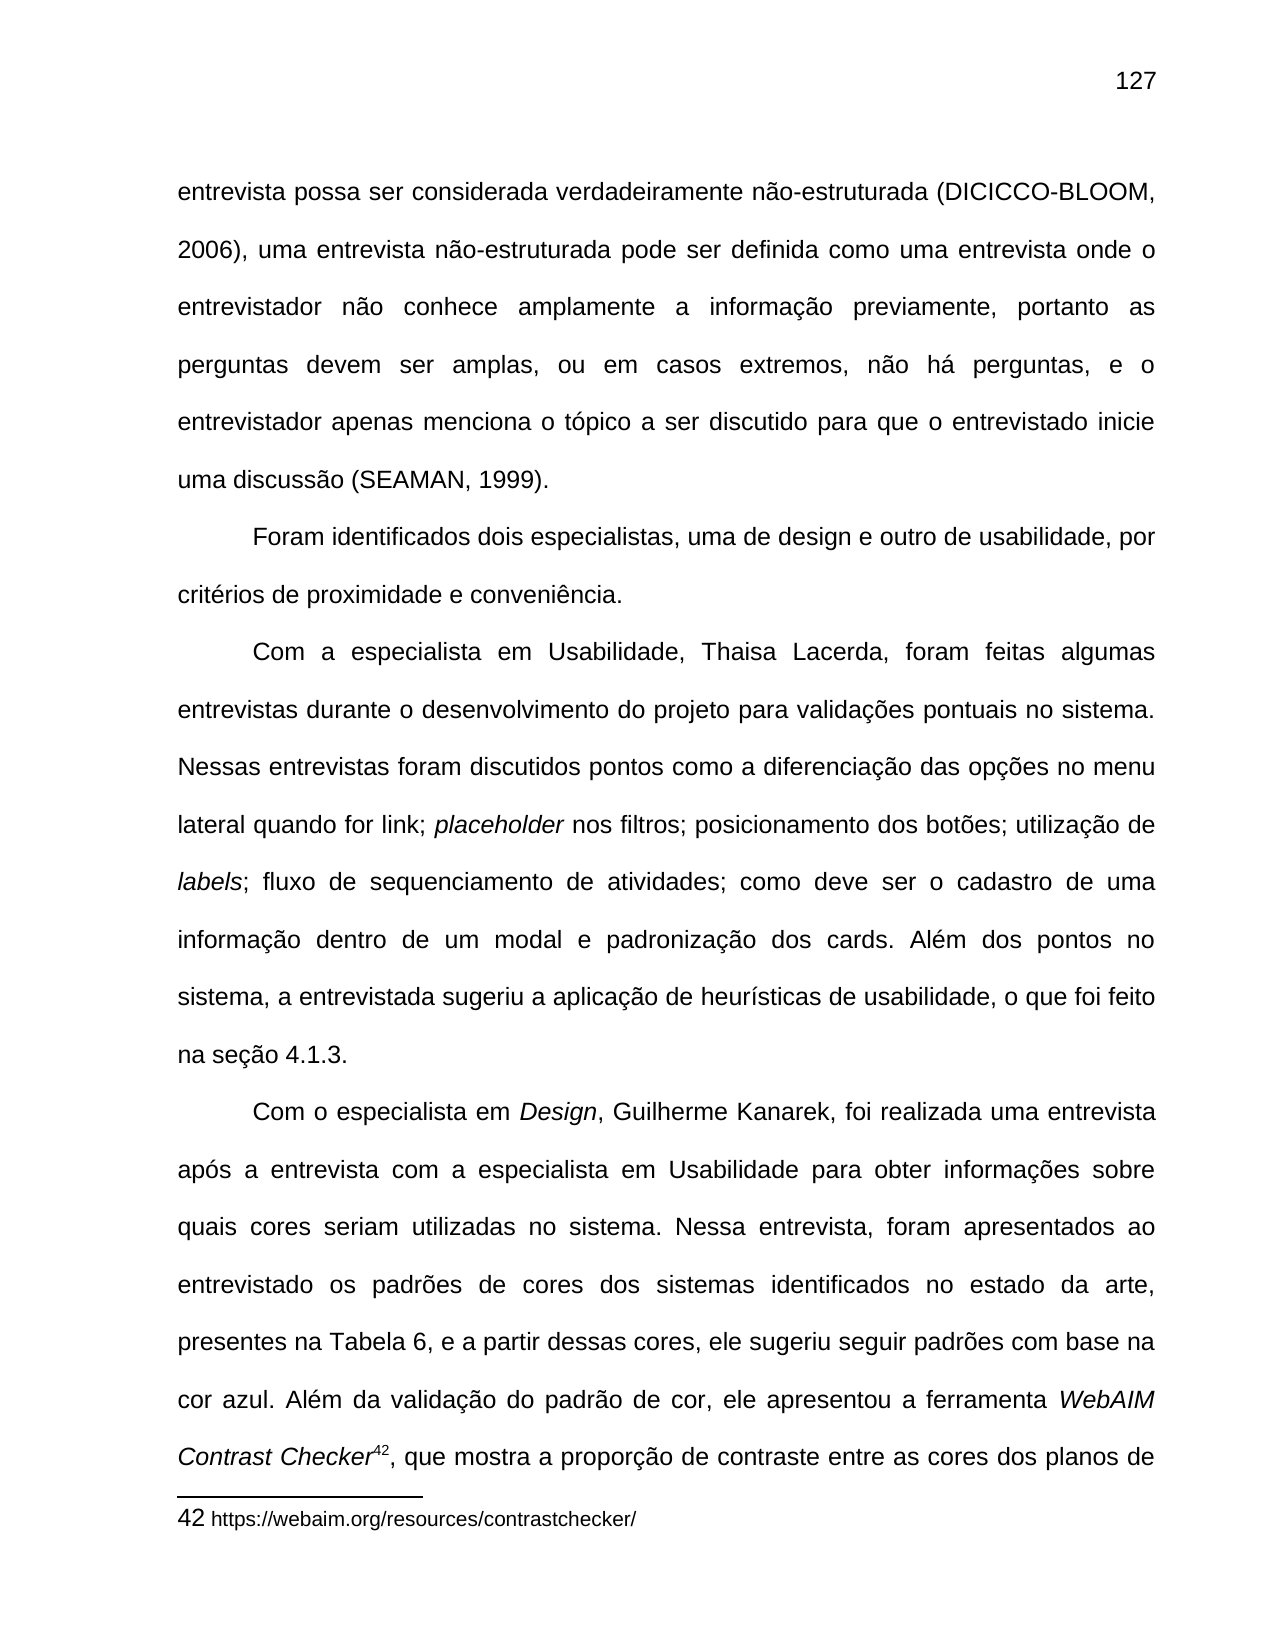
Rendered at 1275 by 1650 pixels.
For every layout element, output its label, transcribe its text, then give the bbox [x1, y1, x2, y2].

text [177, 1097, 1157, 1471]
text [177, 177, 1157, 493]
text Com a especialista em Usabilidade, Thaisa Lacerda, foram feitas algumas entrevistas durante o desenvolvimento do projeto para validações pontuais no sistema. Nessas entrevistas foram discutidos pontos como a diferenciação das opções no menu lateral quando for link; placeholder nos filtros; posicionamento dos botões; utilização de labels; fluxo de sequenciamento de atividades; como deve ser o cadastro de uma informação dentro de um modal e padronização dos cards. Além dos pontos no sistema, a entrevistada sugeriu a aplicação de heurísticas de usabilidade, o que foi feito na seção 4.1.3. [177, 637, 1157, 1068]
text Foram identificados dois especialistas, uma de design e outro de usabilidade, por critérios de proximidade e conveniência. [177, 522, 1157, 608]
